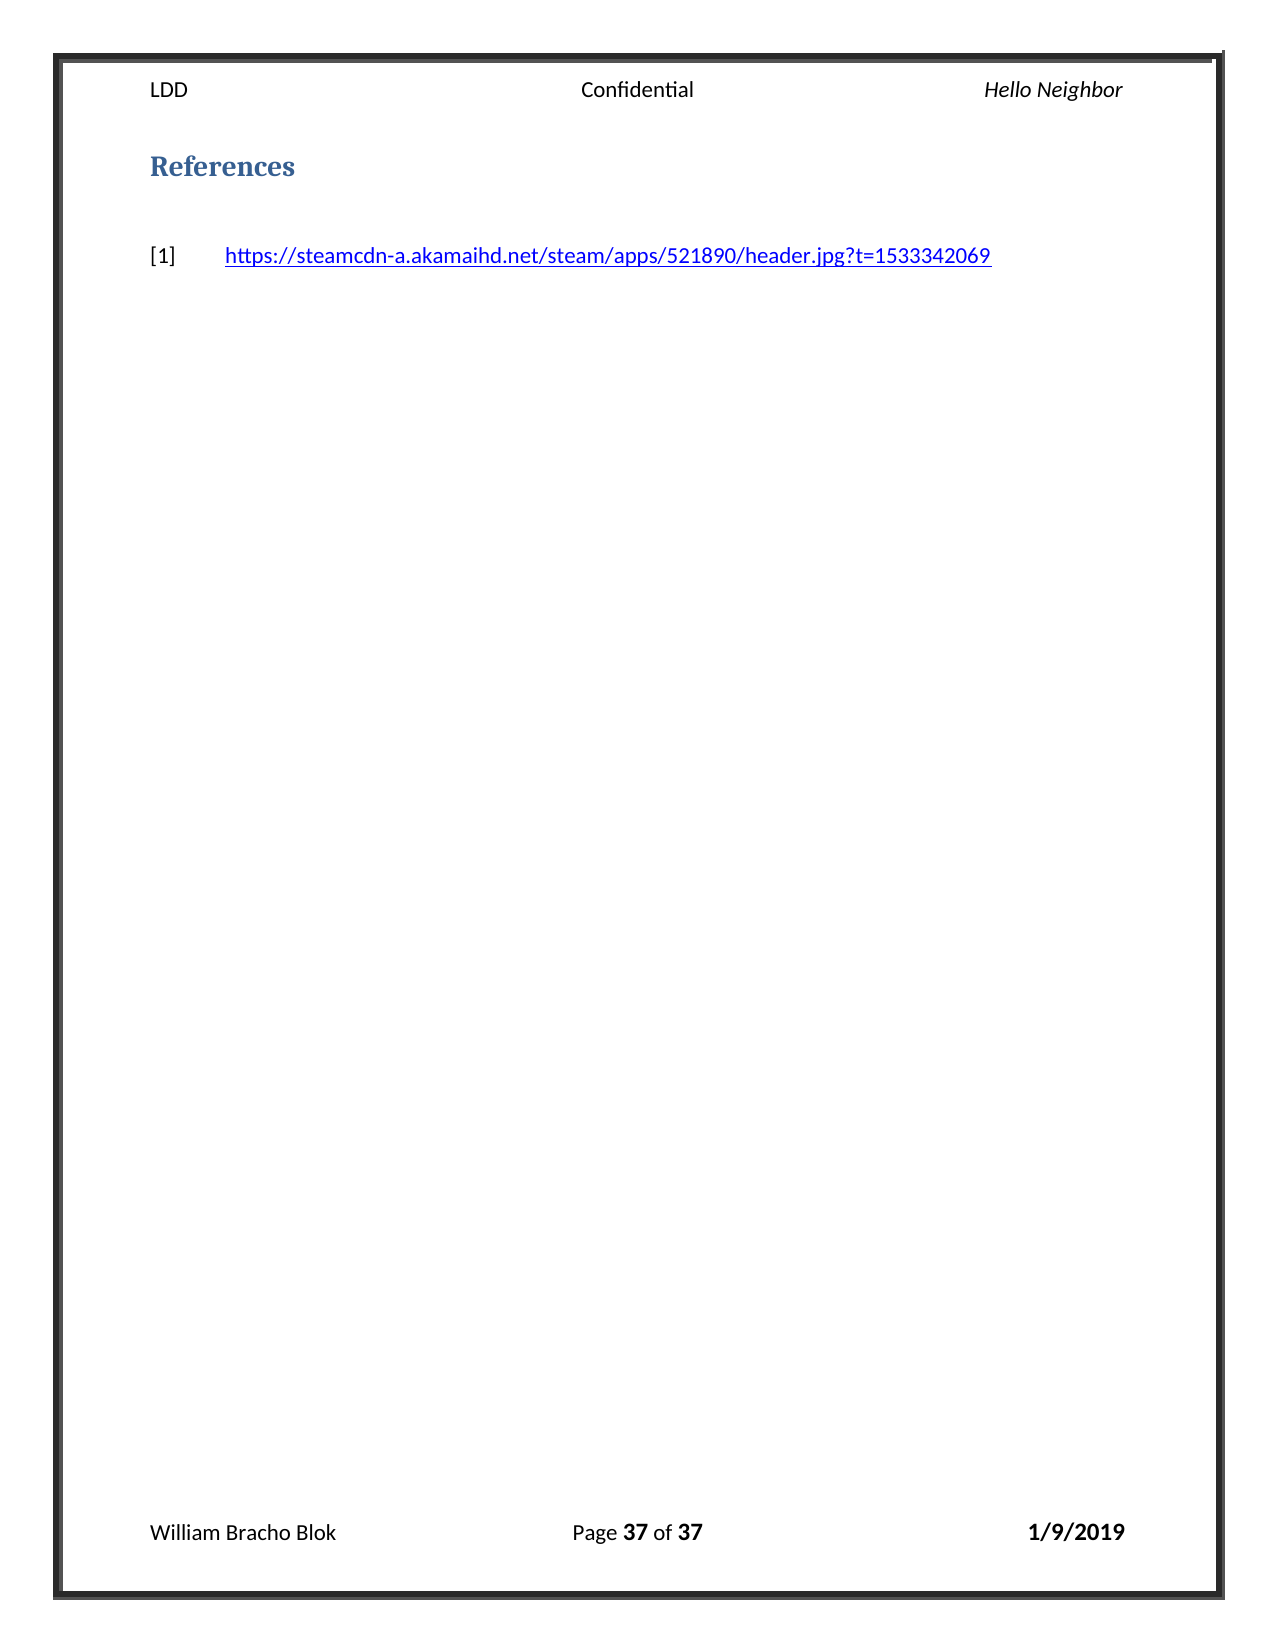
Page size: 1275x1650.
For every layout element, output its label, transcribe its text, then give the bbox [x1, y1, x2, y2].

text [1] https://steamcdn-a.akamaihd.net/steam/apps/521890/header.jpg?t=1533342069 [150, 242, 1125, 269]
subtitle References [150, 150, 1125, 183]
